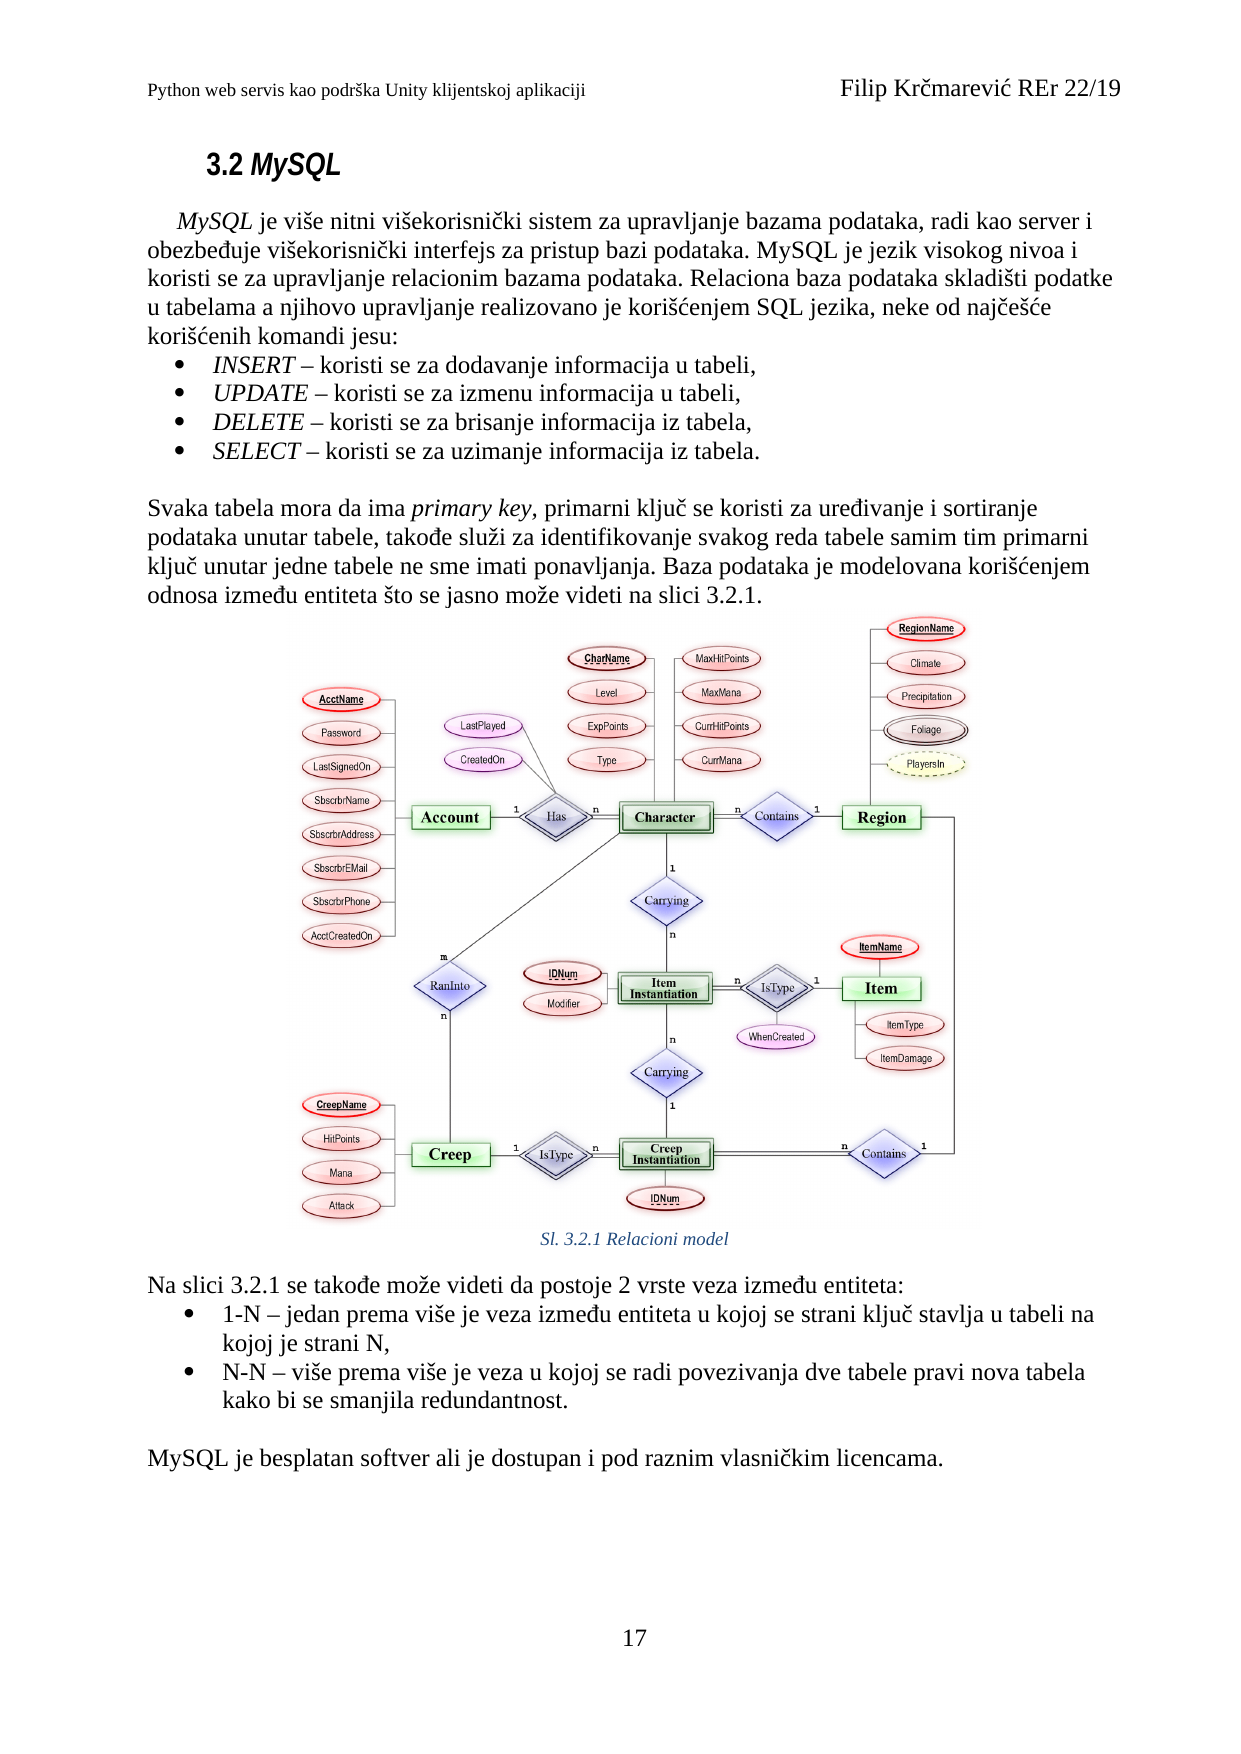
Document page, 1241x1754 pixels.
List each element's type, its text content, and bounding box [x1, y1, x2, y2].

subtitle 3.2 MySQL [177, 145, 1098, 182]
text Na slici 3.2.1 se takođe može videti da postoje 2 vrste veza između entiteta: [147, 1271, 1122, 1299]
text MySQL je više nitni višekorisnički sistem za upravljanje bazama podataka, radi kao server i obezbeđuje višekorisnički interfejs za pristup bazi podataka. MySQL je jezik visokog nivoa i koristi se za upravljanje relacionim bazama podataka. Relaciona baza podataka skladišti podatke u tabelama a njihovo upravljanje realizovano je korišćenjem SQL jezika, neke od najčešće korišćenih komandi jesu: [147, 206, 1122, 350]
picture [286, 608, 983, 1229]
list 1-N – jedan prema više je veza između entiteta u kojoj se strani ključ stavlja u tabeli na kojoj je strani N, [184, 1299, 1122, 1357]
text Svaka tabela mora da ima primary key, primarni ključ se koristi za uređivanje i sortiranje podataka unutar tabele, takođe služi za identifikovanje svakog reda tabele samim tim primarni ključ unutar jedne tabele ne sme imati ponavljanja. Baza podataka je modelovana korišćenjem odnosa između entiteta što se jasno može videti na slici 3.2.1. [147, 493, 1122, 608]
list N-N – više prema više je veza u kojoj se radi povezivanja dve tabele pravi nova tabela kako bi se smanjila redundantnost. [184, 1357, 1122, 1414]
list SELECT – koristi se za uzimanje informacija iz tabela. [175, 436, 1122, 465]
list INSERT – koristi se za dodavanje informacija u tabeli, [175, 350, 1122, 378]
text MySQL je besplatan softver ali je dostupan i pod raznim vlasničkim licencama. [147, 1443, 1122, 1472]
list UPDATE – koristi se za izmenu informacija u tabeli, [175, 378, 1122, 407]
text Sl. 3.2.1 Relacioni model [147, 1228, 1122, 1250]
list DELETE – koristi se za brisanje informacija iz tabela, [175, 407, 1122, 436]
